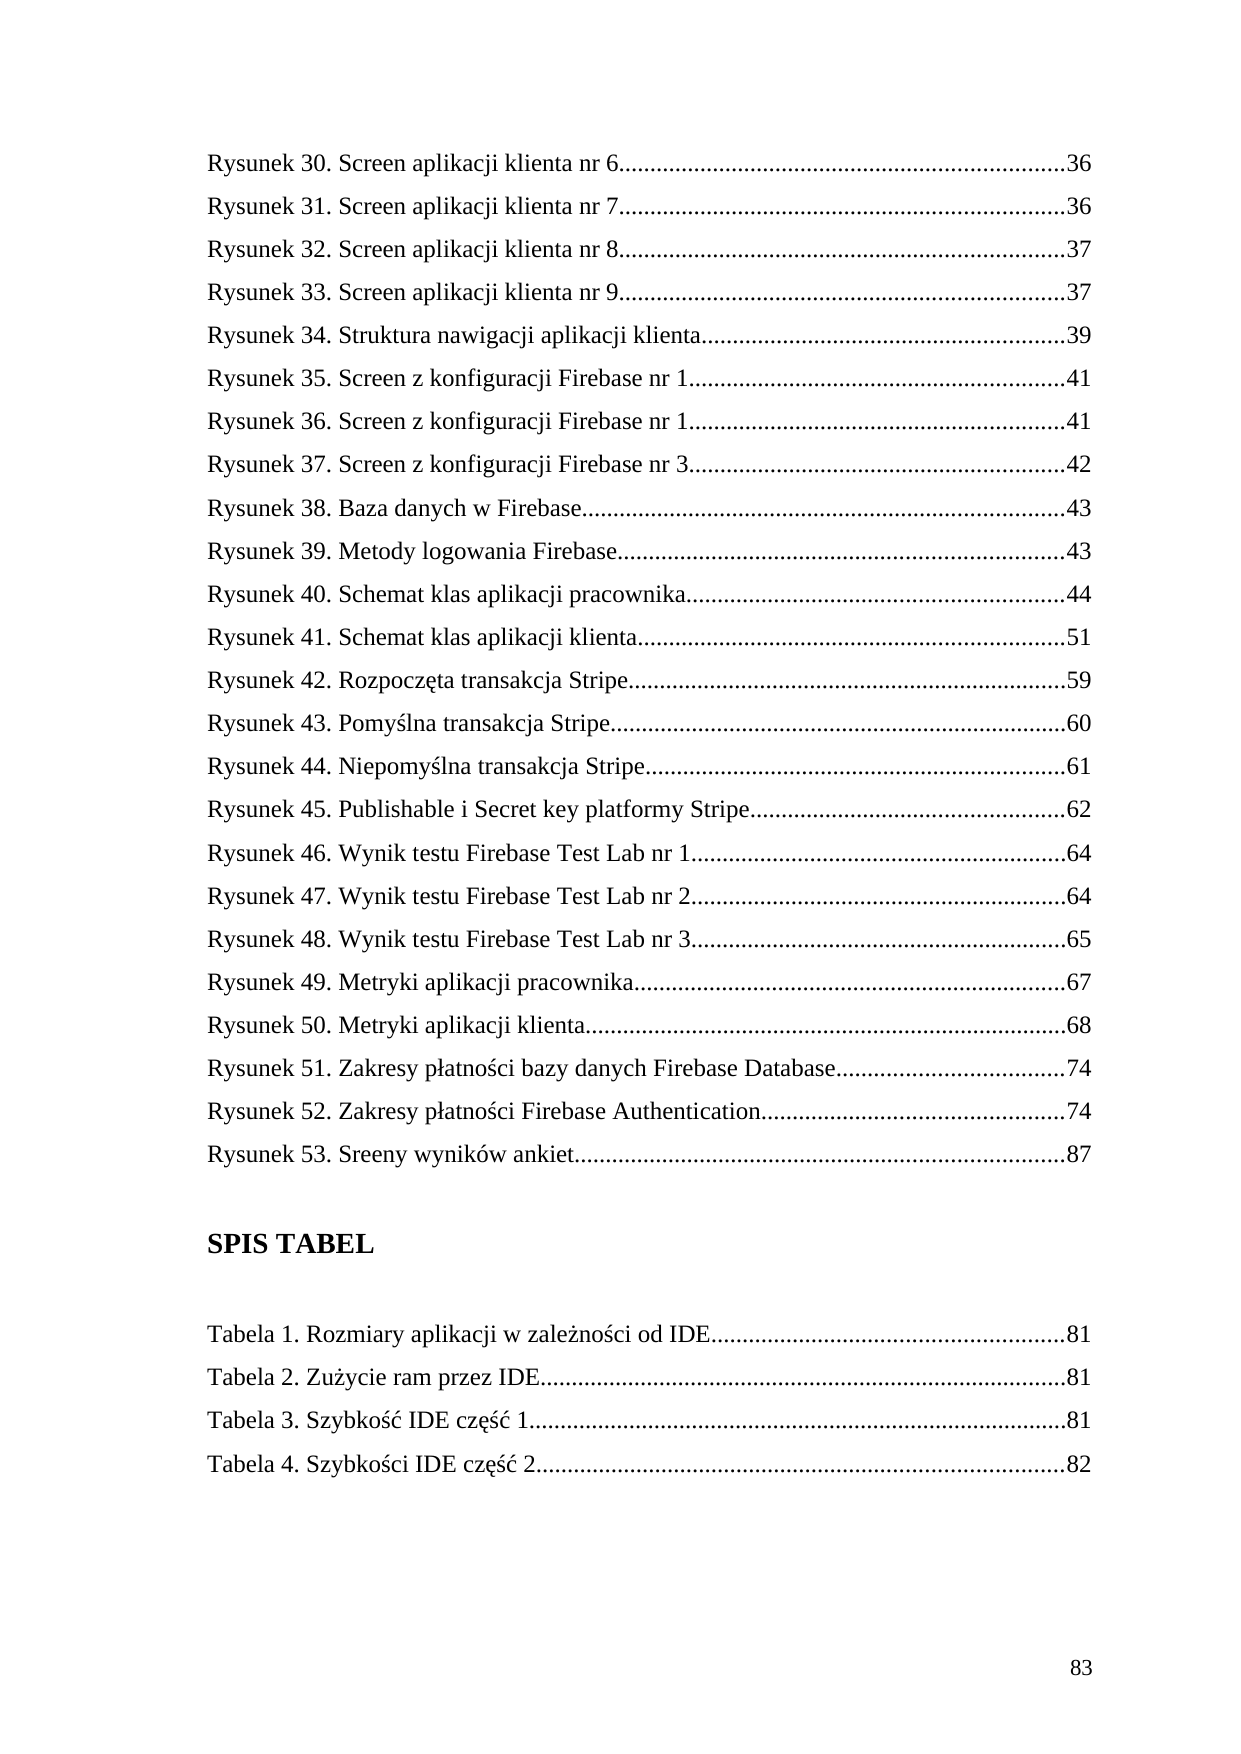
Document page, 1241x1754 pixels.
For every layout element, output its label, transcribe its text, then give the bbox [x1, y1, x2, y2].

text Tabela 1. Rozmiary aplikacji w zależności od IDE 81 [207, 1319, 1092, 1348]
text Rysunek 31. Screen aplikacji klienta nr 7 36 [207, 191, 1092, 219]
text Rysunek 35. Screen z konfiguracji Firebase nr 1 41 [207, 363, 1092, 392]
text Rysunek 52. Zakresy płatności Firebase Authentication 74 [207, 1096, 1092, 1125]
text Rysunek 38. Baza danych w Firebase 43 [207, 493, 1092, 521]
text Rysunek 45. Publishable i Secret key platformy Stripe 62 [207, 794, 1092, 823]
text Rysunek 40. Schemat klas aplikacji pracownika 44 [207, 579, 1092, 608]
text Rysunek 30. Screen aplikacji klienta nr 6 36 [207, 148, 1092, 176]
text Rysunek 46. Wynik testu Firebase Test Lab nr 1 64 [207, 838, 1092, 866]
text Rysunek 33. Screen aplikacji klienta nr 9 37 [207, 277, 1092, 306]
text Rysunek 50. Metryki aplikacji klienta 68 [207, 1010, 1092, 1039]
text Tabela 2. Zużycie ram przez IDE 81 [207, 1362, 1092, 1391]
text Rysunek 44. Niepomyślna transakcja Stripe 61 [207, 751, 1092, 780]
text Rysunek 49. Metryki aplikacji pracownika 67 [207, 967, 1092, 996]
text Tabela 3. Szybkość IDE część 1 81 [207, 1406, 1092, 1434]
text Rysunek 47. Wynik testu Firebase Test Lab nr 2 64 [207, 881, 1092, 909]
text Rysunek 37. Screen z konfiguracji Firebase nr 3 42 [207, 449, 1092, 478]
text Tabela 4. Szybkości IDE część 2 82 [207, 1449, 1092, 1477]
text Rysunek 51. Zakresy płatności bazy danych Firebase Database 74 [207, 1053, 1092, 1082]
text Spis tabel [207, 1226, 1092, 1259]
text Rysunek 41. Schemat klas aplikacji klienta 51 [207, 622, 1092, 651]
text Rysunek 53. Sreeny wyników ankiet 87 [207, 1139, 1092, 1168]
text Rysunek 48. Wynik testu Firebase Test Lab nr 3 65 [207, 924, 1092, 953]
text Rysunek 43. Pomyślna transakcja Stripe 60 [207, 708, 1092, 737]
text Rysunek 39. Metody logowania Firebase 43 [207, 536, 1092, 564]
text Rysunek 34. Struktura nawigacji aplikacji klienta 39 [207, 320, 1092, 349]
text Rysunek 42. Rozpoczęta transakcja Stripe 59 [207, 665, 1092, 694]
text Rysunek 36. Screen z konfiguracji Firebase nr 1 41 [207, 406, 1092, 435]
text Rysunek 32. Screen aplikacji klienta nr 8 37 [207, 234, 1092, 263]
